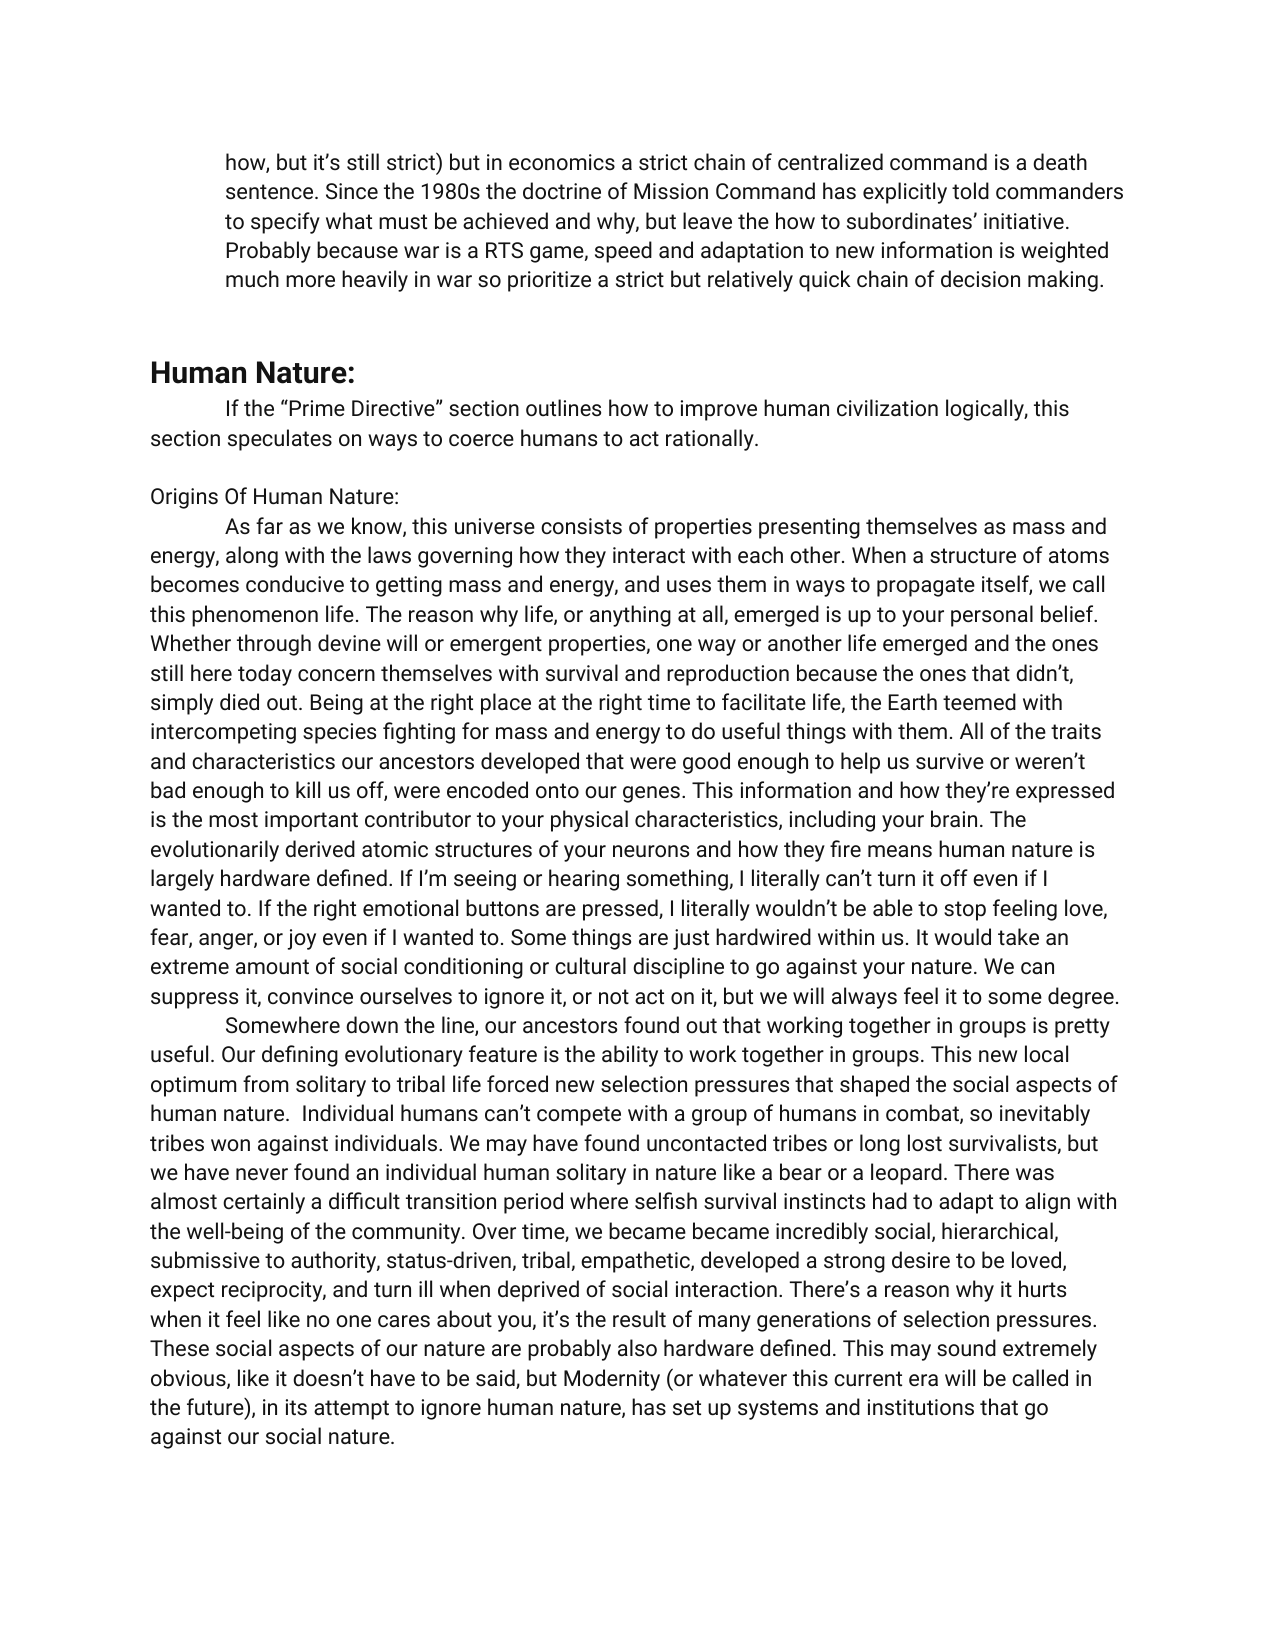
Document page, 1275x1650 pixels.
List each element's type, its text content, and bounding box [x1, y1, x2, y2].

text Somewhere down the line, our ancestors found out that working together in groups is pretty useful. Our defining evolutionary feature is the ability to work together in groups. This new local optimum from solitary to tribal life forced new selection pressures that shaped the social aspects of human nature. Individual humans can’t compete with a group of humans in combat, so inevitably tribes won against individuals. We may have found uncontacted tribes or long lost survivalists, but we have never found an individual human solitary in nature like a bear or a leopard. There was almost certainly a difficult transition period where selfish survival instincts had to adapt to align with the well-being of the community. Over time, we became became incredibly social, hierarchical, submissive to authority, status-driven, tribal, empathetic, developed a strong desire to be loved, expect reciprocity, and turn ill when deprived of social interaction. There’s a reason why it hurts when it feel like no one cares about you, it’s the result of many generations of selection pressures. These social aspects of our nature are probably also hardware defined. This may sound extremely obvious, like it doesn’t have to be said, but Modernity (or whatever this current era will be called in the future), in its attempt to ignore human nature, has set up systems and institutions that go against our social nature. [150, 1013, 1125, 1450]
text If the “Prime Directive” section outlines how to improve human civilization logically, this section speculates on ways to coerce humans to act rationally. [150, 396, 1125, 451]
text Origins Of Human Nature: [150, 484, 1125, 510]
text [225, 150, 1125, 293]
text Human Nature: [150, 356, 1125, 391]
text As far as we know, this universe consists of properties presenting themselves as mass and energy, along with the laws governing how they interact with each other. When a structure of atoms becomes conducive to getting mass and energy, and uses them in ways to propagate itself, we call this phenomenon life. The reason why life, or anything at all, emerged is up to your personal belief. Whether through devine will or emergent properties, one way or another life emerged and the ones still here today concern themselves with survival and reproduction because the ones that didn’t, simply died out. Being at the right place at the right time to facilitate life, the Earth teemed with intercompeting species fighting for mass and energy to do useful things with them. All of the traits and characteristics our ancestors developed that were good enough to help us survive or weren’t bad enough to kill us off, were encoded onto our genes. This information and how they’re expressed is the most important contributor to your physical characteristics, including your brain. The evolutionarily derived atomic structures of your neurons and how they fire means human nature is largely hardware defined. If I’m seeing or hearing something, I literally can’t turn it off even if I wanted to. If the right emotional buttons are pressed, I literally wouldn’t be able to stop feeling love, fear, anger, or joy even if I wanted to. Some things are just hardwired within us. It would take an extreme amount of social conditioning or cultural discipline to go against your nature. We can suppress it, convince ourselves to ignore it, or not act on it, but we will always feel it to some degree. [150, 514, 1125, 1009]
